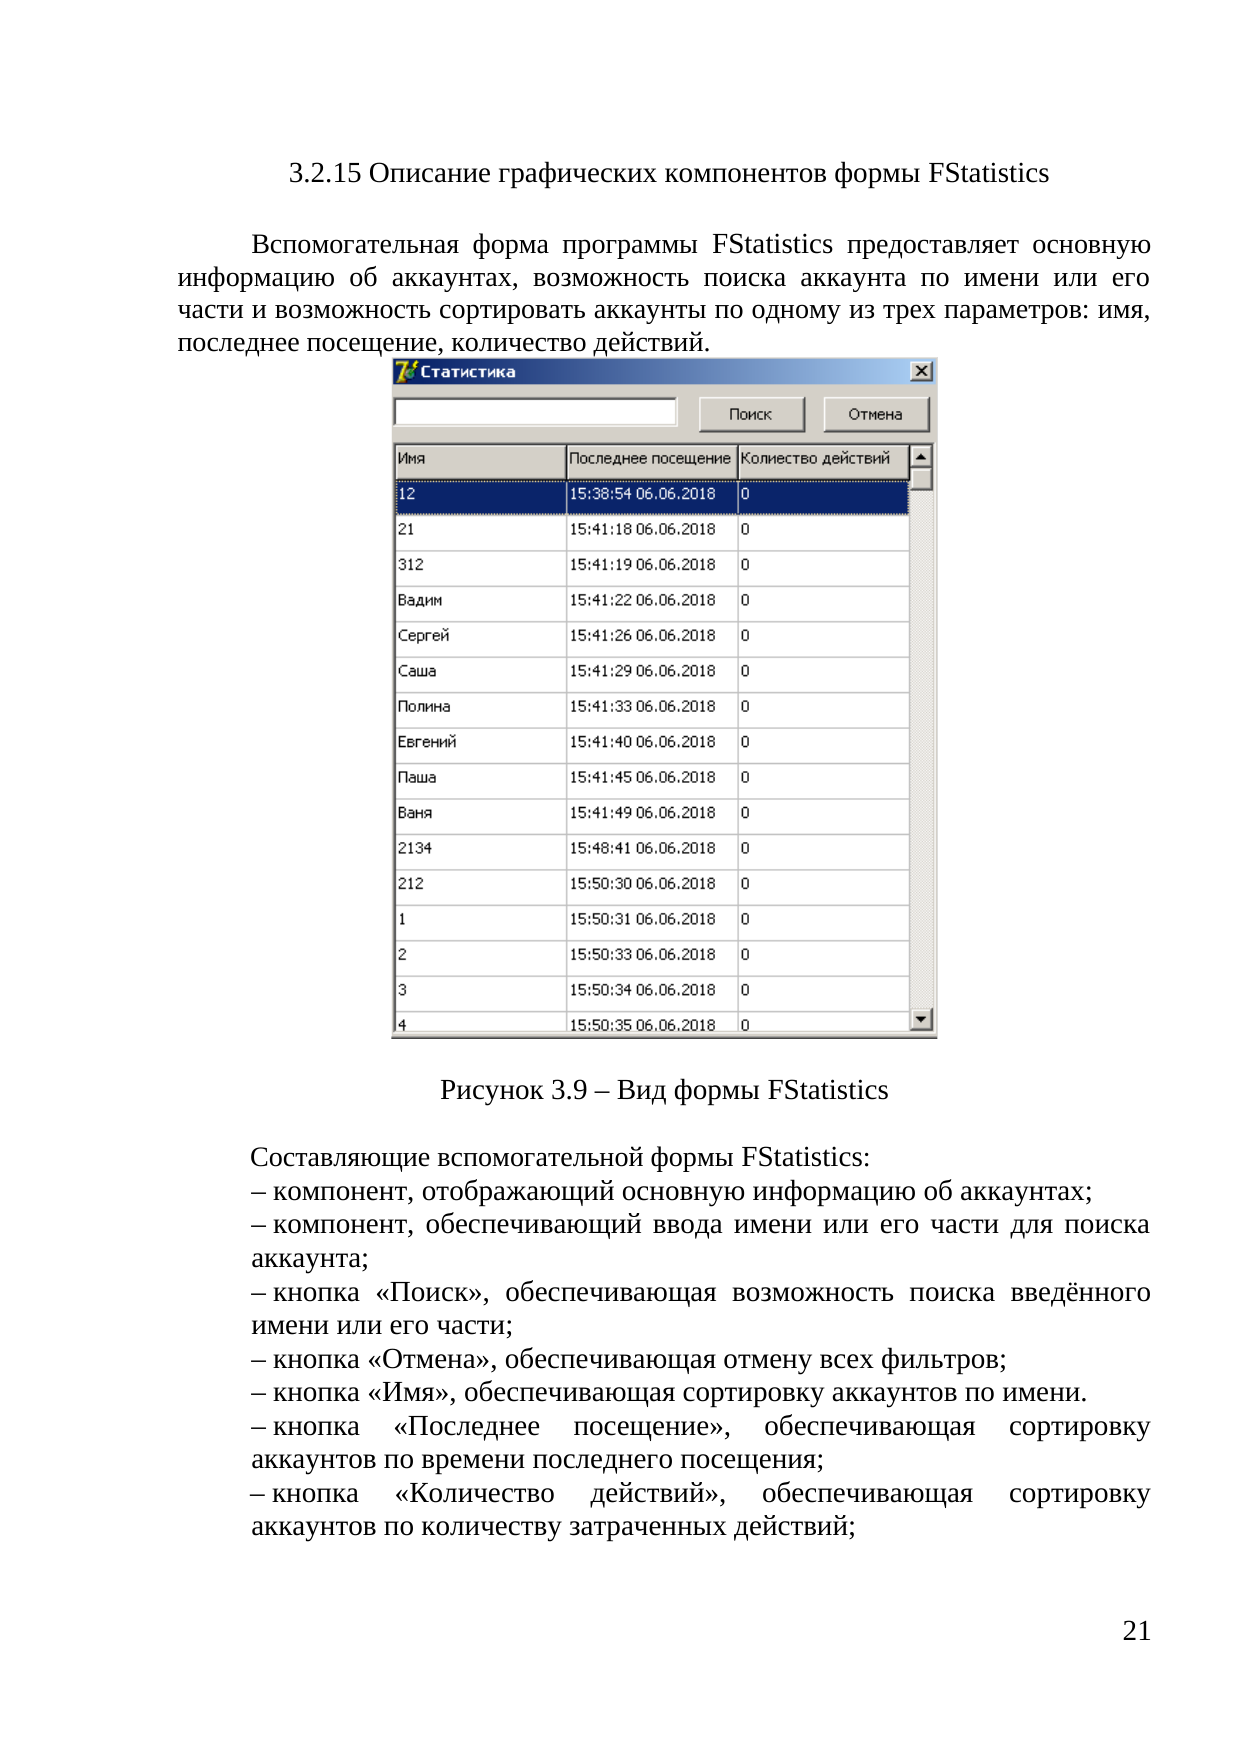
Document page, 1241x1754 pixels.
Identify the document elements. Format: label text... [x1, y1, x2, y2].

subtitle Описание графических компонентов формы FStatistics [288, 156, 1152, 189]
text компонент, отображающий основную информацию об аккаунтах; [251, 1173, 1152, 1207]
text компонент, обеспечивающий ввода имени или его части для поиска аккаунта; [251, 1207, 1152, 1274]
text Рисунок 3.9 – Вид формы FStatistics [177, 1072, 1152, 1106]
list Вспомогательная форма программы FStatistics предоставляет основную информацию об аккаунтах, возможность поиска аккаунта по имени или его части и возможность сортировать аккаунты по одному из трех параметров: имя, последнее посещение, количество действий. [177, 227, 1152, 357]
text кнопка «Поиск», обеспечивающая возможность поиска введённого имени или его части; [251, 1274, 1152, 1341]
text кнопка «Отмена», обеспечивающая отмену всех фильтров; [251, 1341, 1152, 1374]
text кнопка «Последнее посещение», обеспечивающая сортировку аккаунтов по времени последнего посещения; [251, 1408, 1152, 1475]
list Составляющие вспомогательной формы FStatistics: [250, 1139, 1152, 1173]
text кнопка «Имя», обеспечивающая сортировку аккаунтов по имени. [251, 1374, 1152, 1408]
picture [391, 357, 938, 1039]
text кнопка «Количество действий», обеспечивающая сортировку аккаунтов по количеству затраченных действий; [250, 1475, 1152, 1542]
